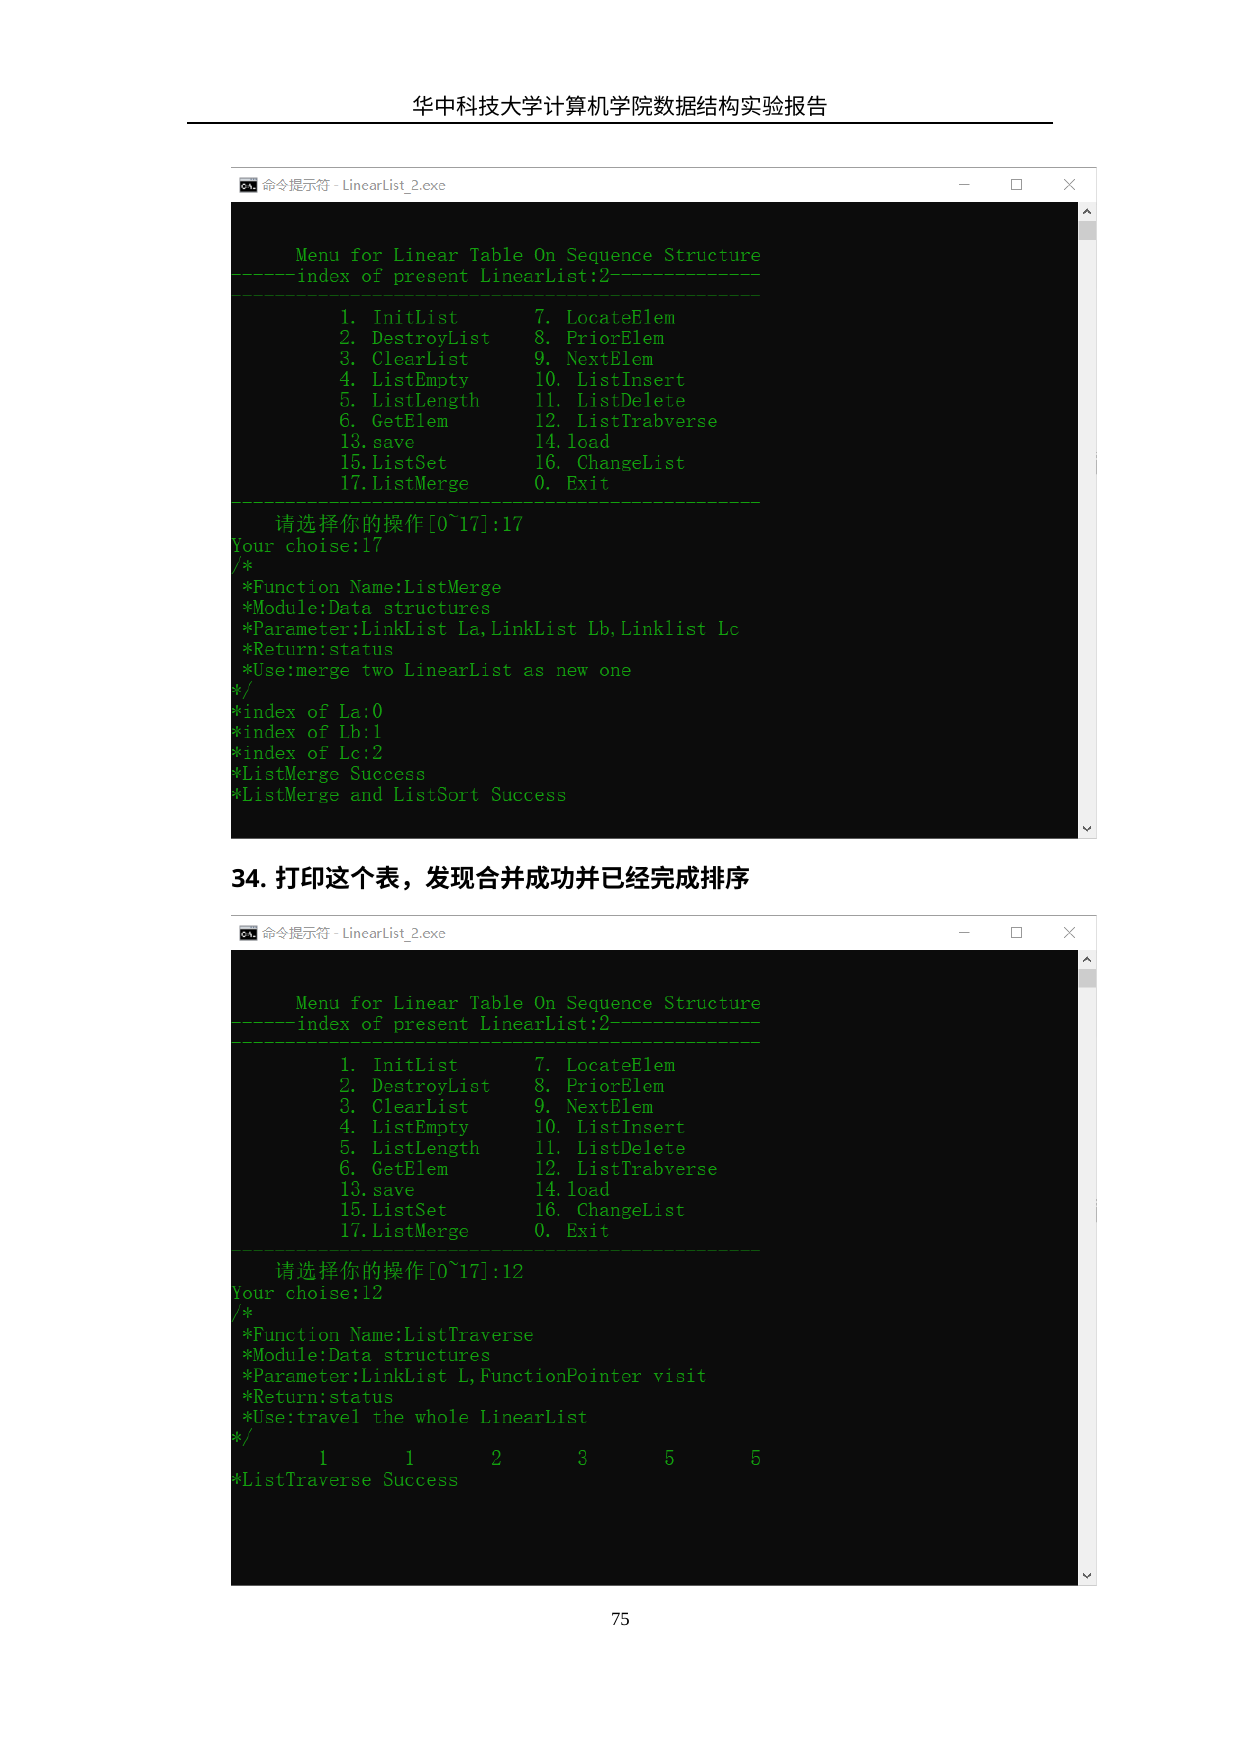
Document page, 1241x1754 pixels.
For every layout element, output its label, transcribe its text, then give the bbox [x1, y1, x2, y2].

picture [231, 167, 1097, 839]
list 打印这个表，发现合并成功并已经完成排序 [187, 844, 1053, 909]
picture [231, 915, 1097, 1586]
